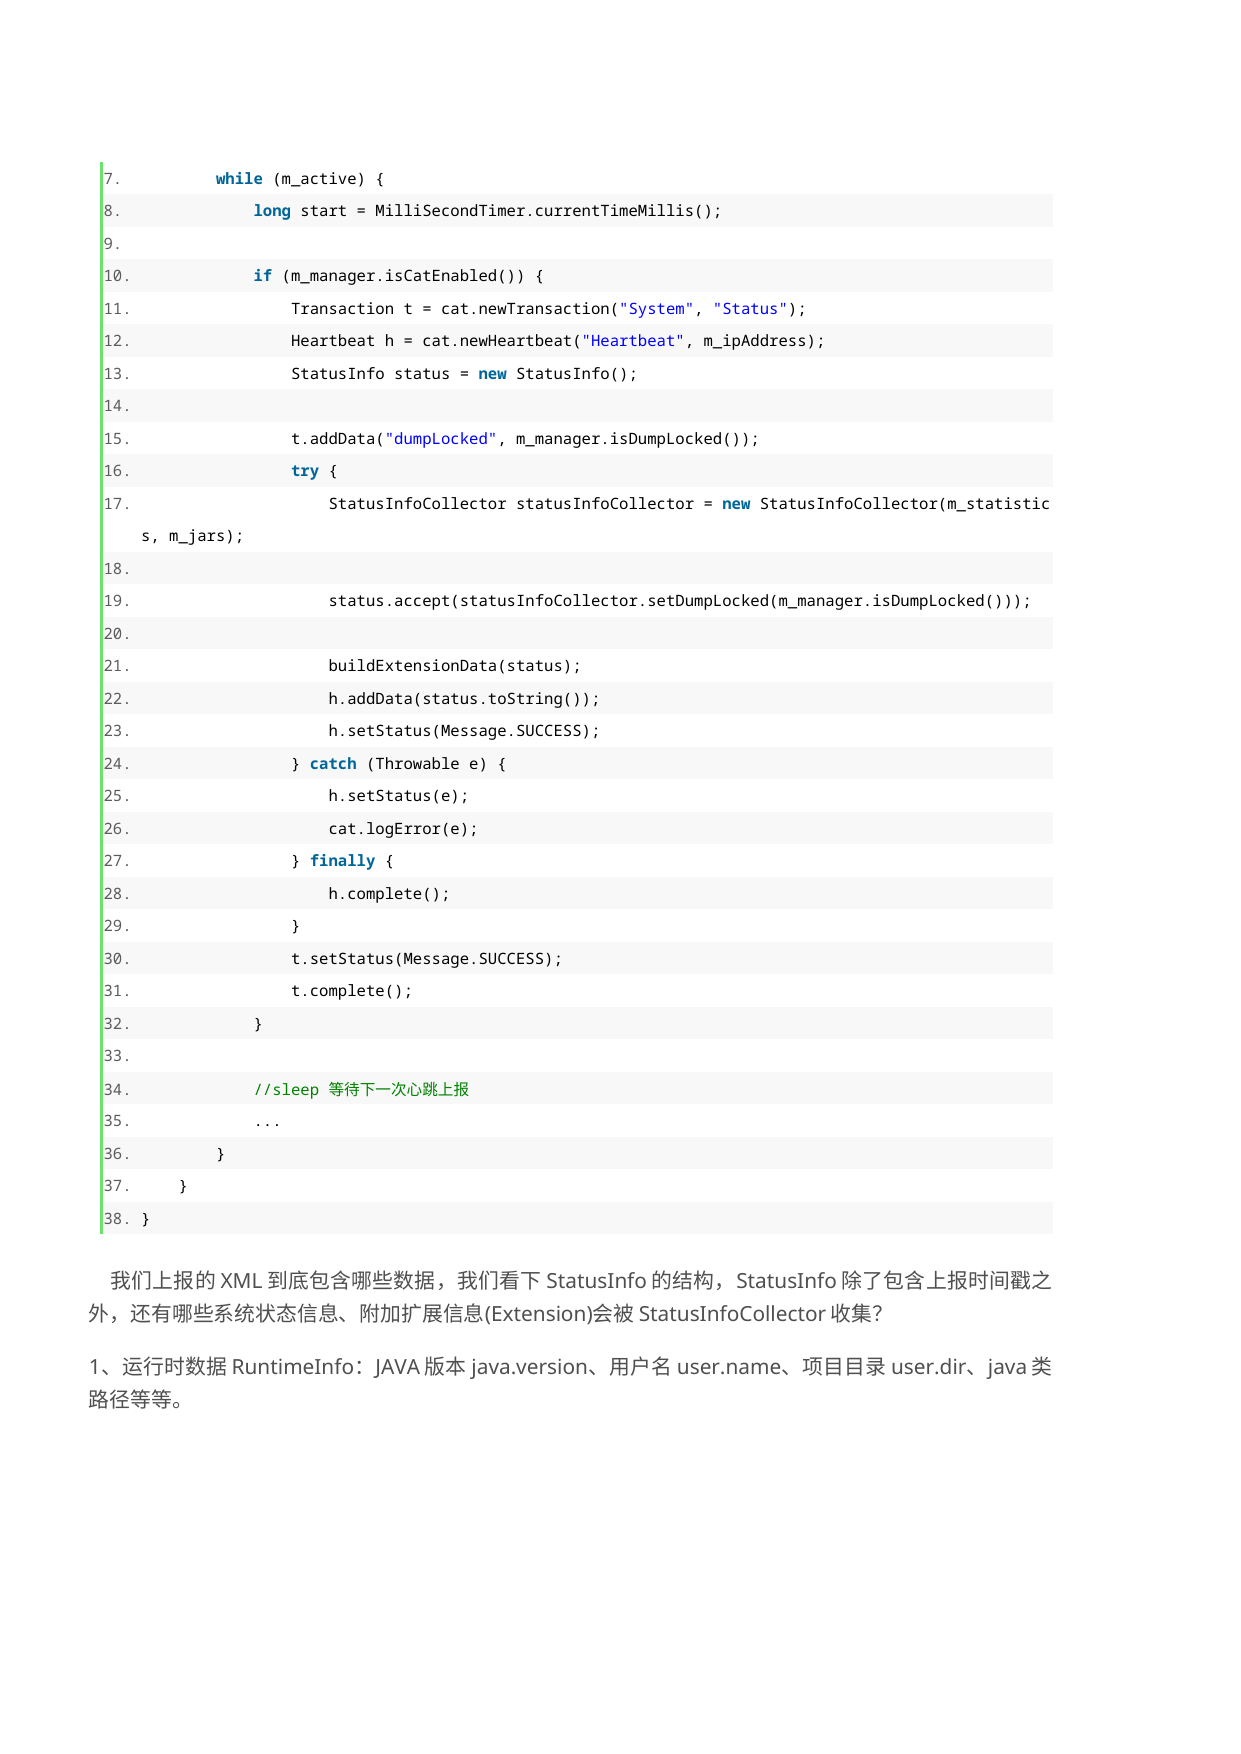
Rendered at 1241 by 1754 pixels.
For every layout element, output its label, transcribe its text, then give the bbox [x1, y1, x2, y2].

list status.accept(statusInfoCollector.setDumpLocked(m_manager.isDumpLocked())); [103, 584, 1053, 617]
list h.addData(status.toString()); [103, 682, 1053, 714]
list buildExtensionData(status); [103, 649, 1053, 682]
list //sleep 等待下一次心跳上报 [103, 1072, 1053, 1104]
list } [103, 1169, 1053, 1202]
list } [103, 1137, 1053, 1169]
list h.setStatus(e); [103, 779, 1053, 812]
list } [103, 1202, 1053, 1234]
text 1、运行时数据RuntimeInfo：JAVA版本 java.version、用户名user.name、项目目录user.dir、java类路径等等。 [89, 1349, 1053, 1414]
list h.setStatus(Message.SUCCESS); [103, 714, 1053, 747]
list h.complete(); [103, 877, 1053, 909]
list t.complete(); [103, 974, 1053, 1007]
list StatusInfoCollector statusInfoCollector = new StatusInfoCollector(m_statistics, m_jars); [103, 487, 1053, 552]
list } catch (Throwable e) { [103, 747, 1053, 779]
list t.setStatus(Message.SUCCESS); [103, 942, 1053, 974]
list } [103, 1007, 1053, 1039]
list ... [103, 1104, 1053, 1137]
list long start = MilliSecondTimer.currentTimeMillis(); [103, 194, 1053, 227]
list StatusInfo status = new StatusInfo(); [103, 357, 1053, 389]
list try { [103, 454, 1053, 487]
list Transaction t = cat.newTransaction("System", "Status"); [103, 292, 1053, 324]
list t.addData("dumpLocked", m_manager.isDumpLocked()); [103, 422, 1053, 454]
list Heartbeat h = cat.newHeartbeat("Heartbeat", m_ipAddress); [103, 324, 1053, 357]
list } finally { [103, 844, 1053, 877]
list if (m_manager.isCatEnabled()) { [103, 259, 1053, 292]
text 我们上报的XML到底包含哪些数据，我们看下StatusInfo的结构，StatusInfo除了包含上报时间戳之外，还有哪些系统状态信息、附加扩展信息(Extension)会被StatusInfoCollector收集？ [89, 1264, 1053, 1329]
list cat.logError(e); [103, 812, 1053, 844]
list while (m_active) { [103, 162, 1053, 194]
list } [103, 909, 1053, 942]
